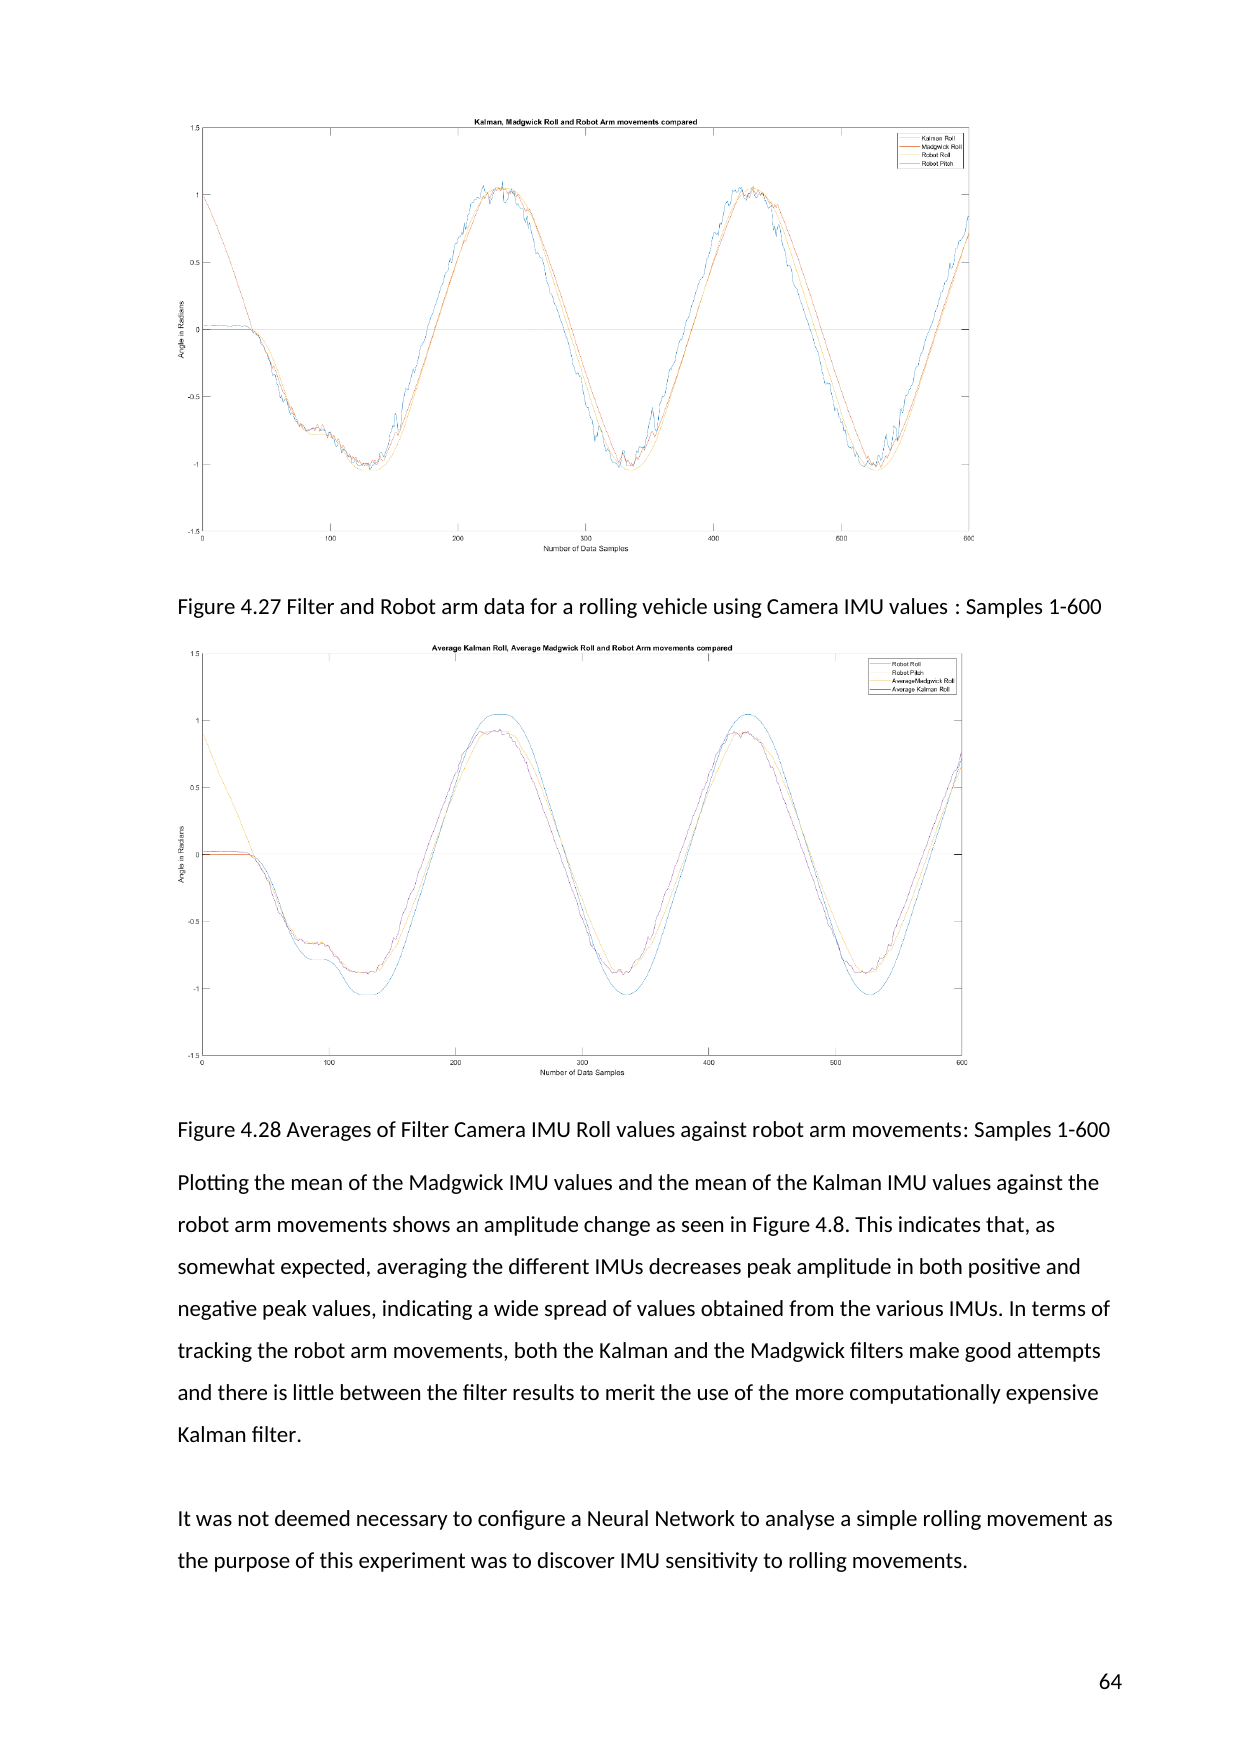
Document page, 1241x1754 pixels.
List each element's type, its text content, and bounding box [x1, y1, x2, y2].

text Plotting the mean of the Madgwick IMU values and the mean of the Kalman IMU values against the robot arm movements shows an amplitude change as seen in Figure 4.8. This indicates that, as somewhat expected, averaging the different IMUs decreases peak amplitude in both positive and negative peak values, indicating a wide spread of values obtained from the various IMUs. In terms of tracking the robot arm movements, both the Kalman and the Madgwick filters make good attempts and there is little between the filter results to merit the use of the more computationally expensive Kalman filter. It was not deemed necessary to configure a Neural Network to analyse a simple rolling movement as the purpose of this experiment was to discover IMU sensitivity to rolling movements. [177, 1168, 1122, 1574]
picture [177, 645, 968, 1077]
picture [177, 118, 974, 553]
